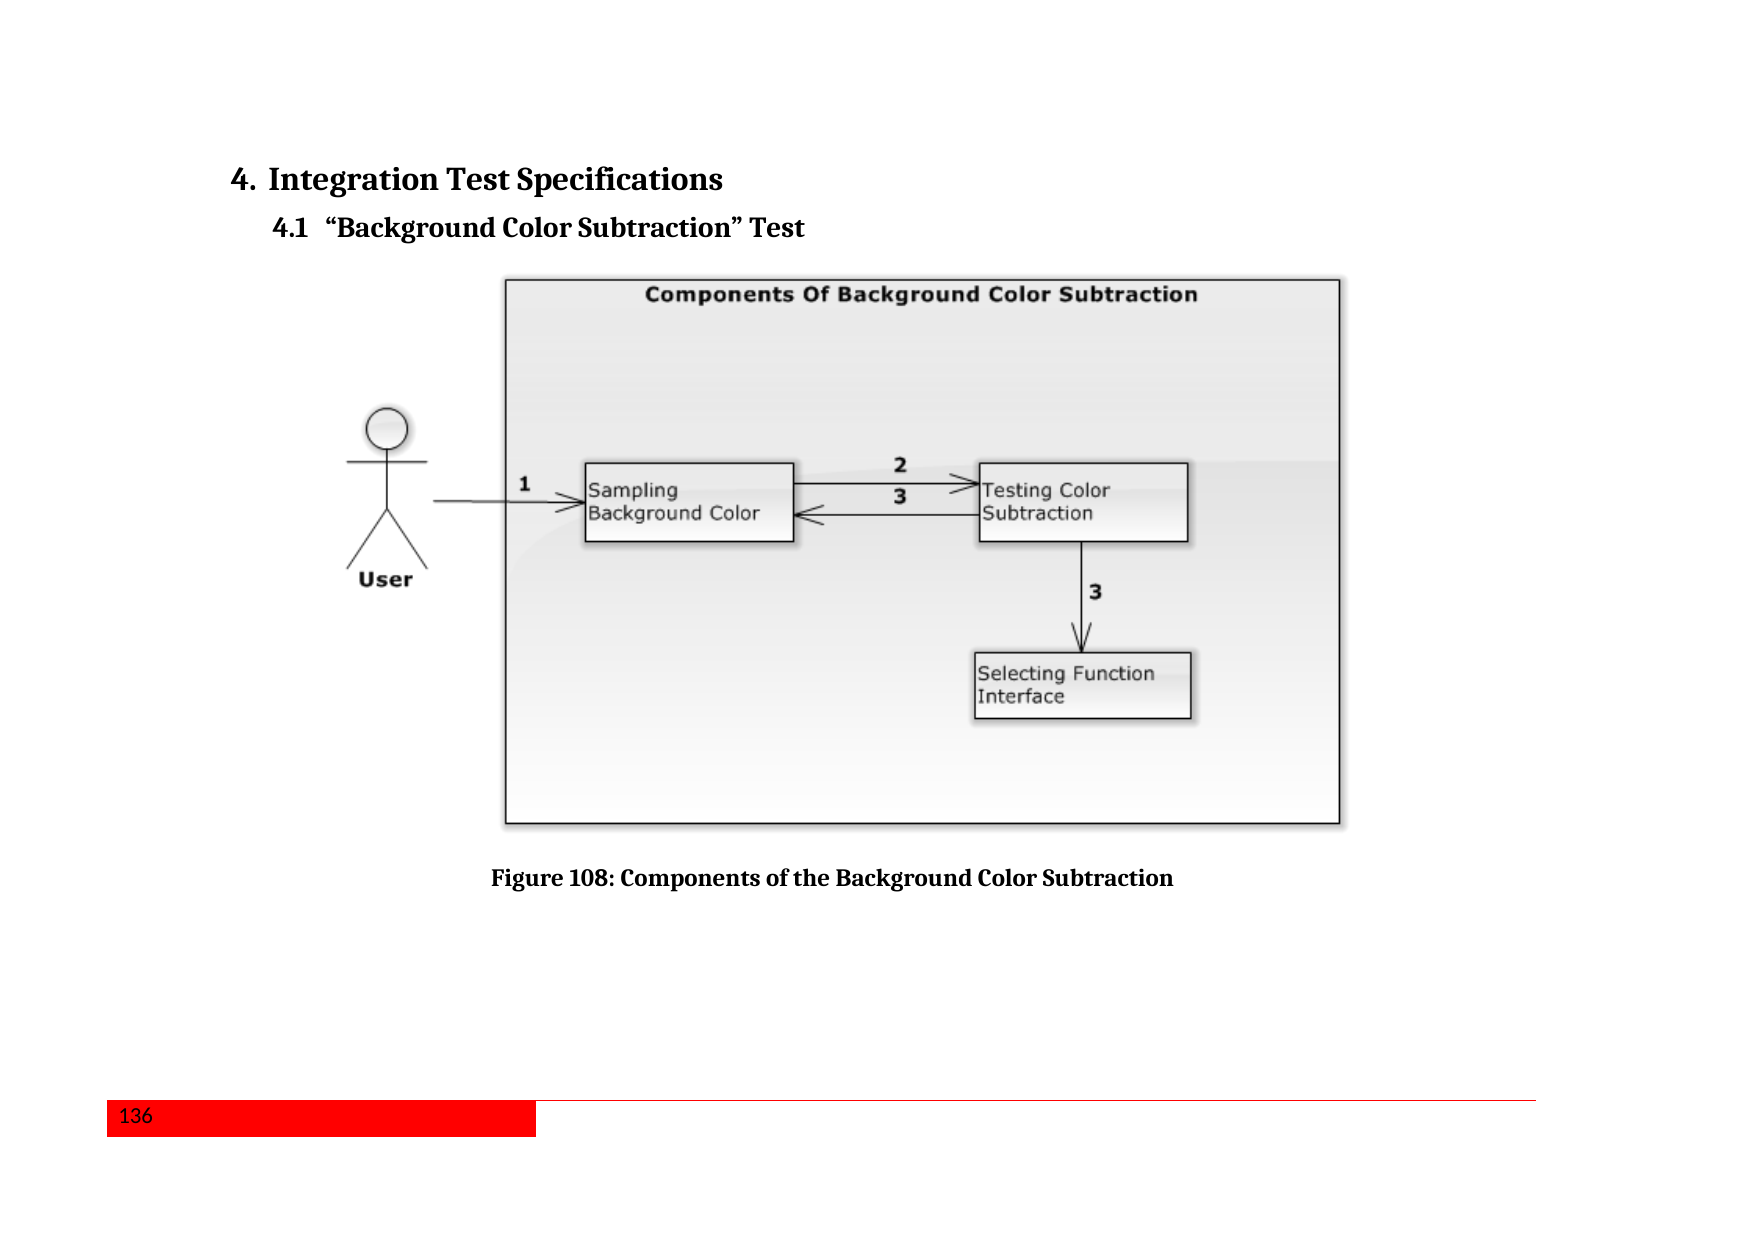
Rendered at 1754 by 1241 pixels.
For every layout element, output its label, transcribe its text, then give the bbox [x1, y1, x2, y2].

text Figure 108: Components of the Background Color Subtraction [118, 864, 1547, 893]
subtitle Integration Test Specifications [193, 160, 1547, 198]
subtitle “Background Color Subtraction” Test [272, 211, 1547, 244]
picture [316, 257, 1364, 848]
